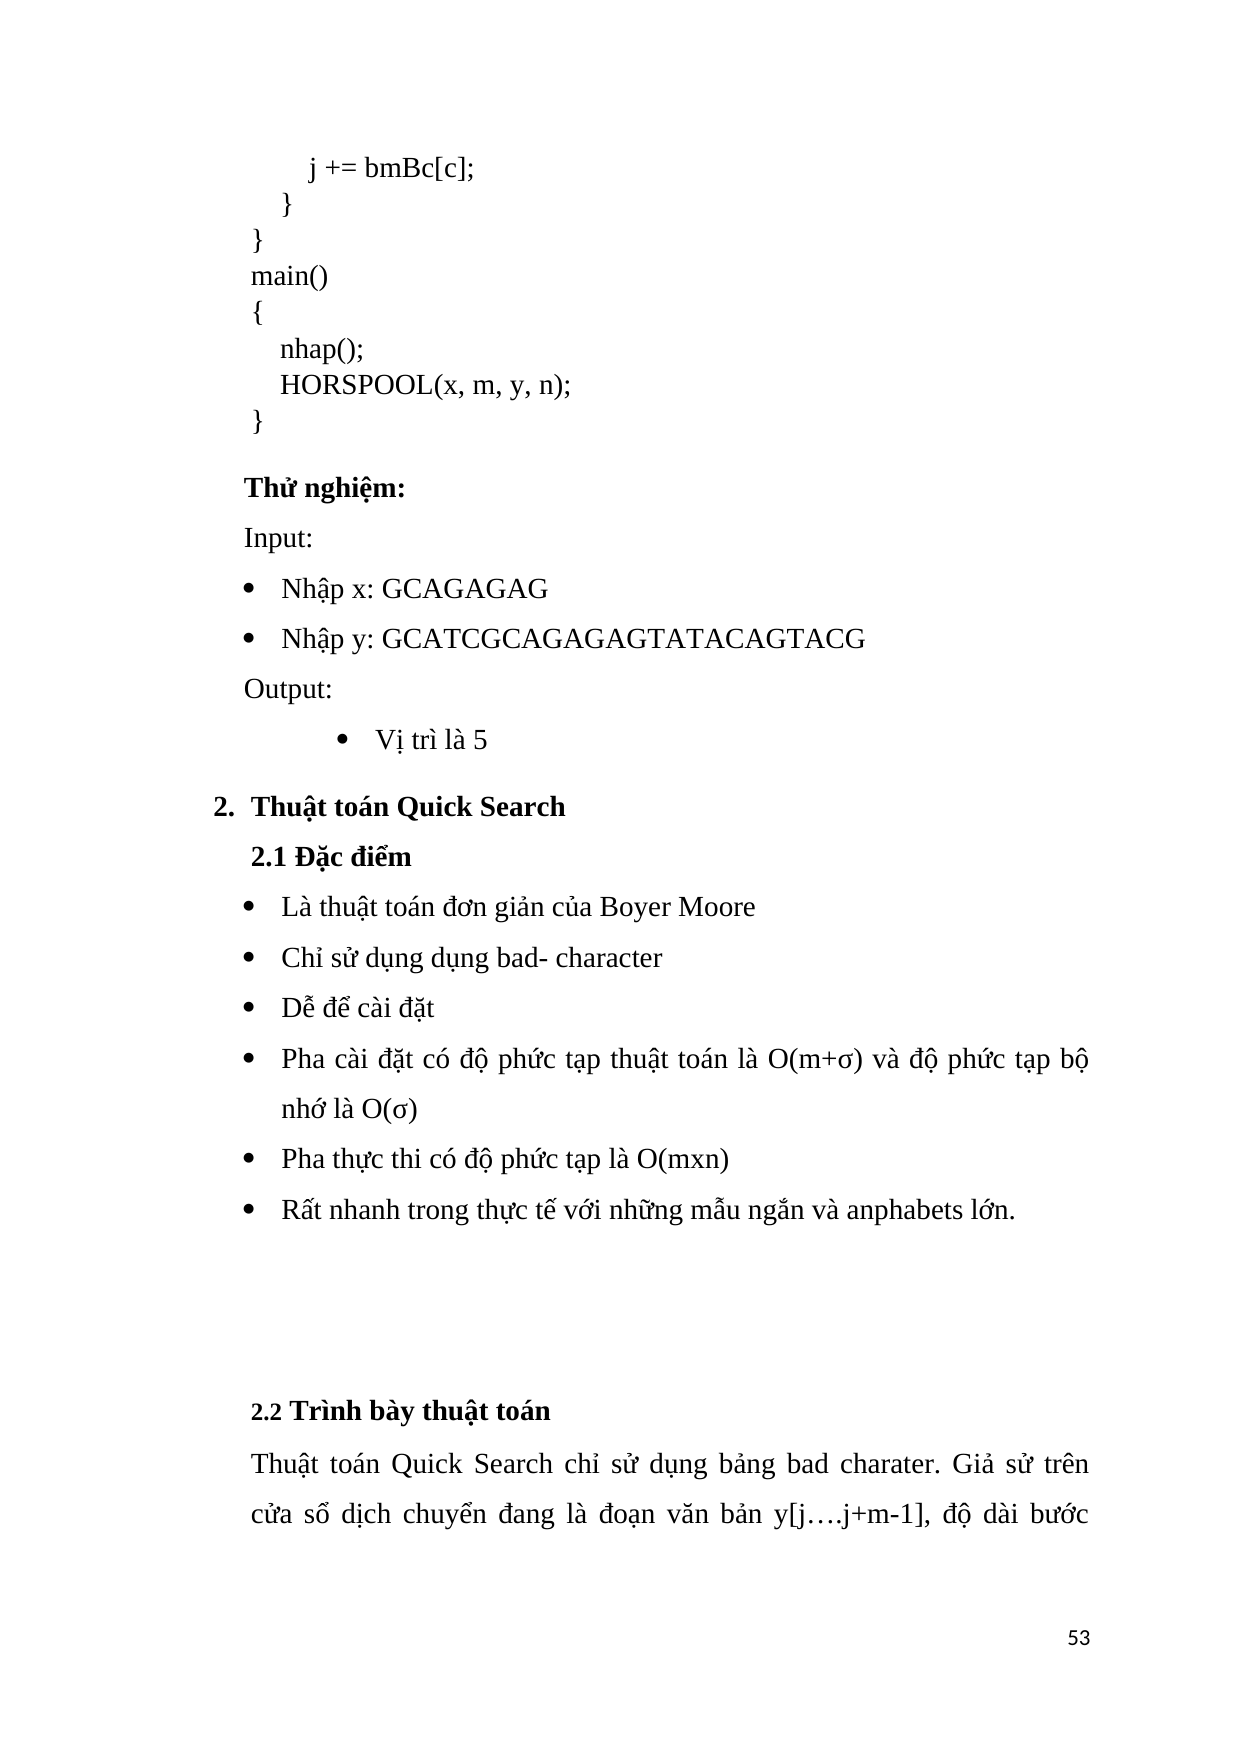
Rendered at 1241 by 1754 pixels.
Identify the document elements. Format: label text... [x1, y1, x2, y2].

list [251, 1446, 1090, 1530]
list Nhập x: GCAGAGAG [244, 571, 1090, 604]
list Pha cài đặt có độ phức tạp thuật toán là O(m+σ) và độ phức tạp bộ nhớ là O(σ) [244, 1041, 1090, 1125]
list main() [251, 258, 1090, 292]
list { [251, 294, 1090, 328]
list Input: [244, 521, 1090, 554]
subtitle 2.2 Trình bày thuật toán [251, 1393, 1090, 1427]
list } [251, 186, 1090, 220]
list HORSPOOL(x, m, y, n); [251, 367, 1090, 400]
list Rất nhanh trong thực tế với những mẫu ngắn và anphabets lớn. [244, 1192, 1090, 1226]
list Chỉ sử dụng dụng bad- character [244, 940, 1090, 974]
list nhap(); [251, 331, 1090, 364]
list Vị trì là 5 [337, 722, 1090, 756]
list Output: [244, 672, 1090, 705]
list Thử nghiệm: [244, 470, 1090, 504]
list Pha thực thi có độ phức tạp là O(mxn) [244, 1142, 1090, 1175]
list Dễ để cài đặt [244, 990, 1090, 1024]
list j += bmBc[c]; [251, 150, 1090, 183]
list } [251, 403, 1090, 437]
list Là thuật toán đơn giản của Boyer Moore [244, 889, 1090, 923]
subtitle Thuật toán Quick Search [213, 789, 1090, 823]
list } [251, 222, 1090, 256]
list Nhập y: GCATCGCAGAGAGTATACAGTACG [244, 621, 1090, 655]
subtitle 2.1 Đặc điểm [251, 839, 1090, 873]
